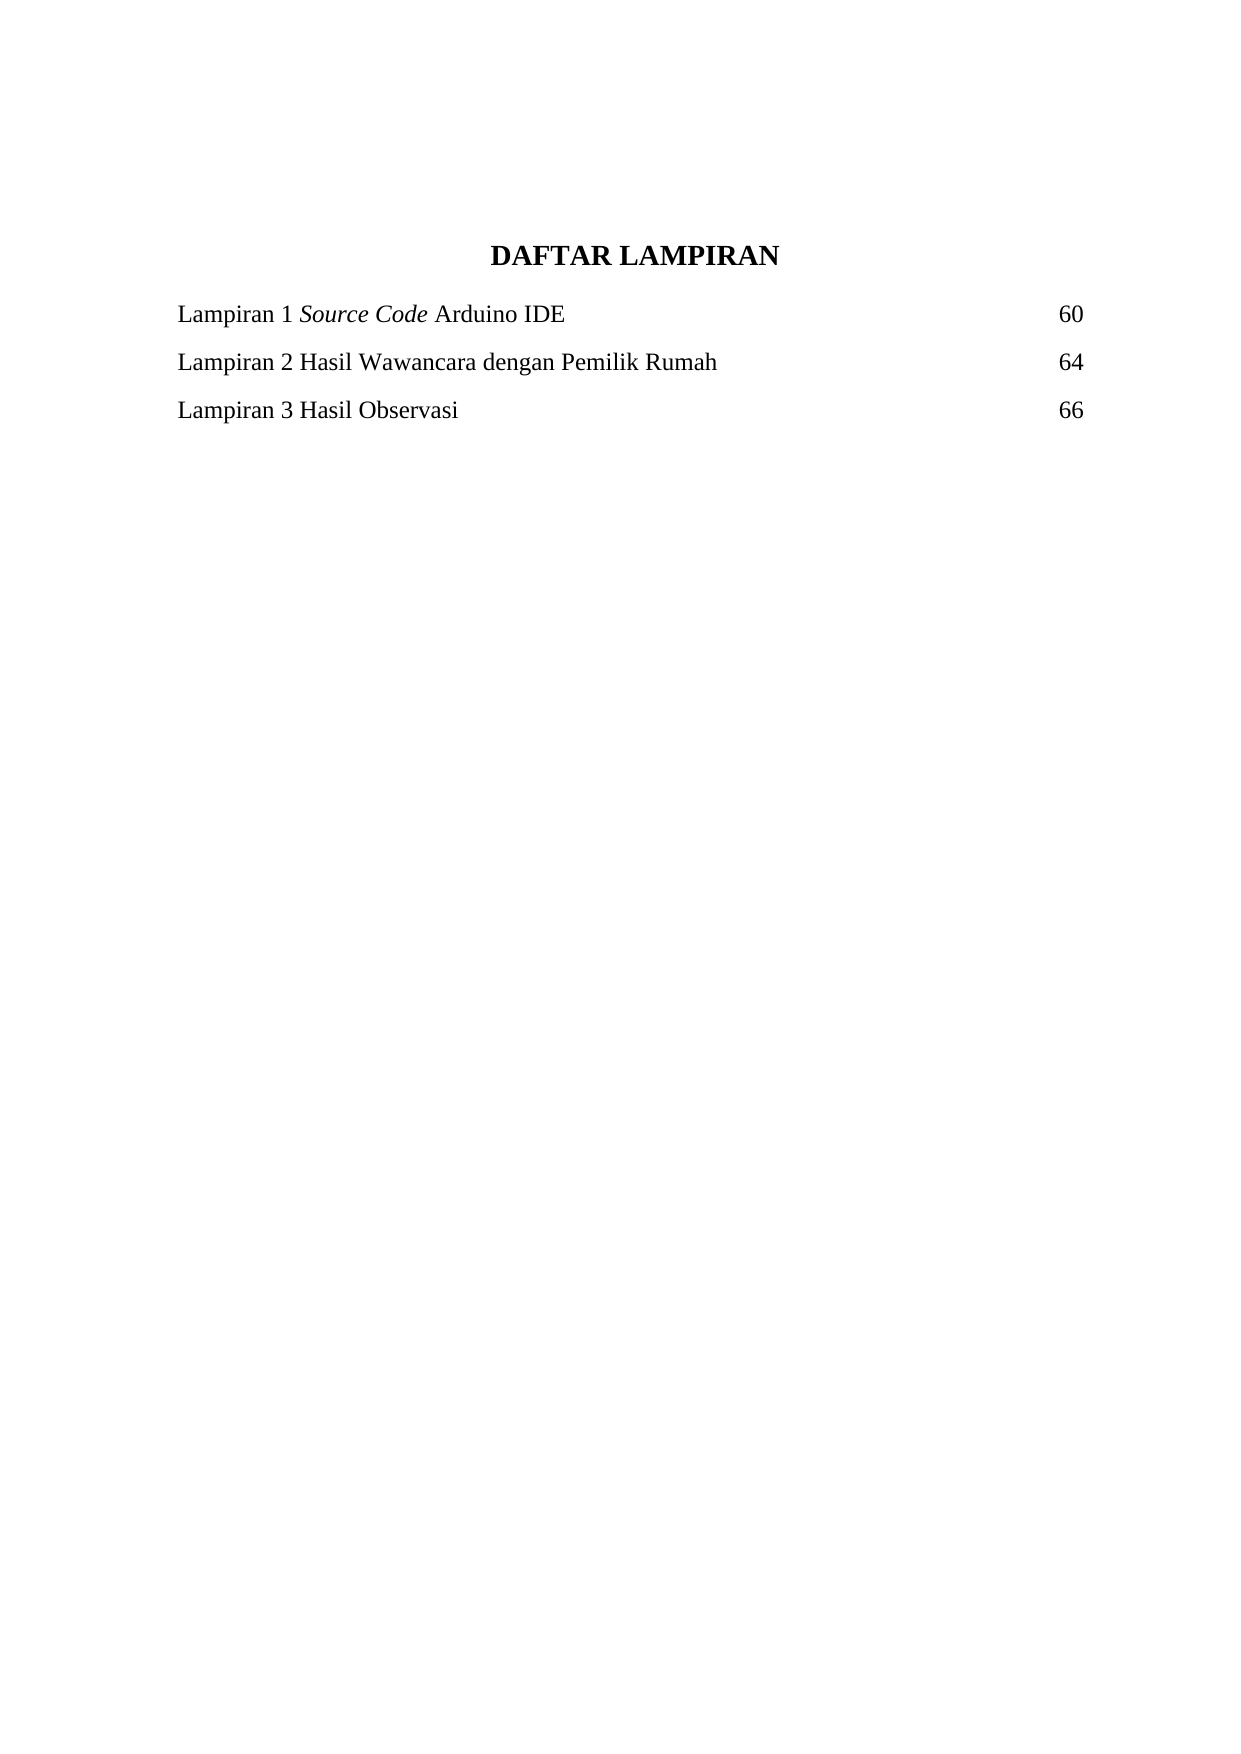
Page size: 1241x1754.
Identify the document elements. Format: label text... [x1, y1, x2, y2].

text Lampiran 2 Hasil Wawancara dengan Pemilik Rumah 64 [177, 347, 1092, 376]
subtitle DAFTAR LAMPIRAN [177, 238, 1092, 272]
text Lampiran 3 Hasil Observasi 66 [177, 395, 1092, 424]
text Lampiran 1 Source Code Arduino IDE 60 [177, 299, 1092, 328]
